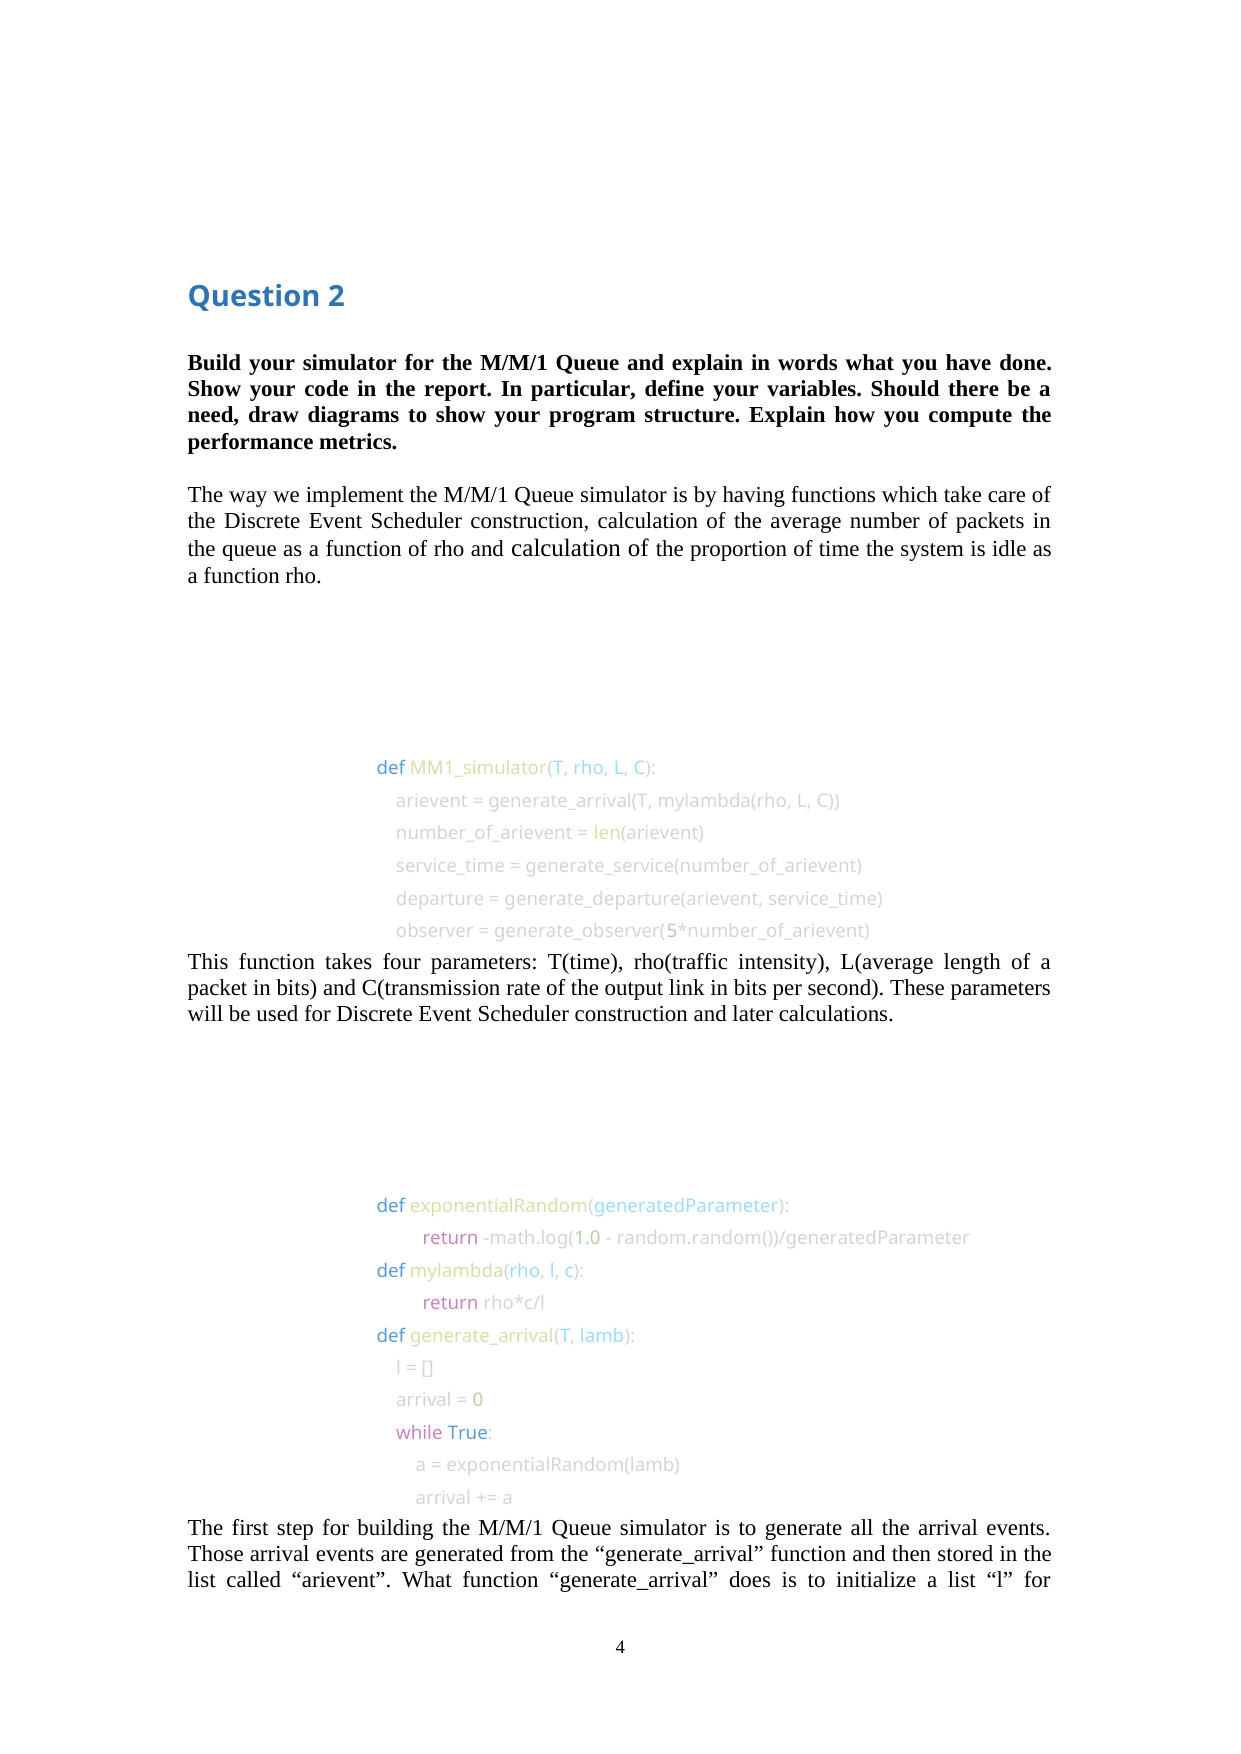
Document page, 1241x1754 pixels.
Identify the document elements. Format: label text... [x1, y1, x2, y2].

text Build your simulator for the M/M/1 Queue and explain in words what you have done. Show your code in the report. In particular, define your variables. Should there be a need, draw diagrams to show your program structure. Explain how you compute the performance metrics. [187, 349, 1053, 454]
subtitle Question 2 [187, 276, 1053, 315]
text This function takes four parameters: T(time), rho(traffic intensity), L(average length of a packet in bits) and C(transmission rate of the output link in bits per second). These parameters will be used for Discrete Event Scheduler construction and later calculations. [187, 948, 1053, 1027]
text The way we implement the M/M/1 Queue simulator is by having functions which take care of the Discrete Event Scheduler construction, calculation of the average number of packets in the queue as a function of rho and calculation of the proportion of time the system is idle as a function rho. [187, 481, 1053, 588]
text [187, 1514, 1053, 1593]
